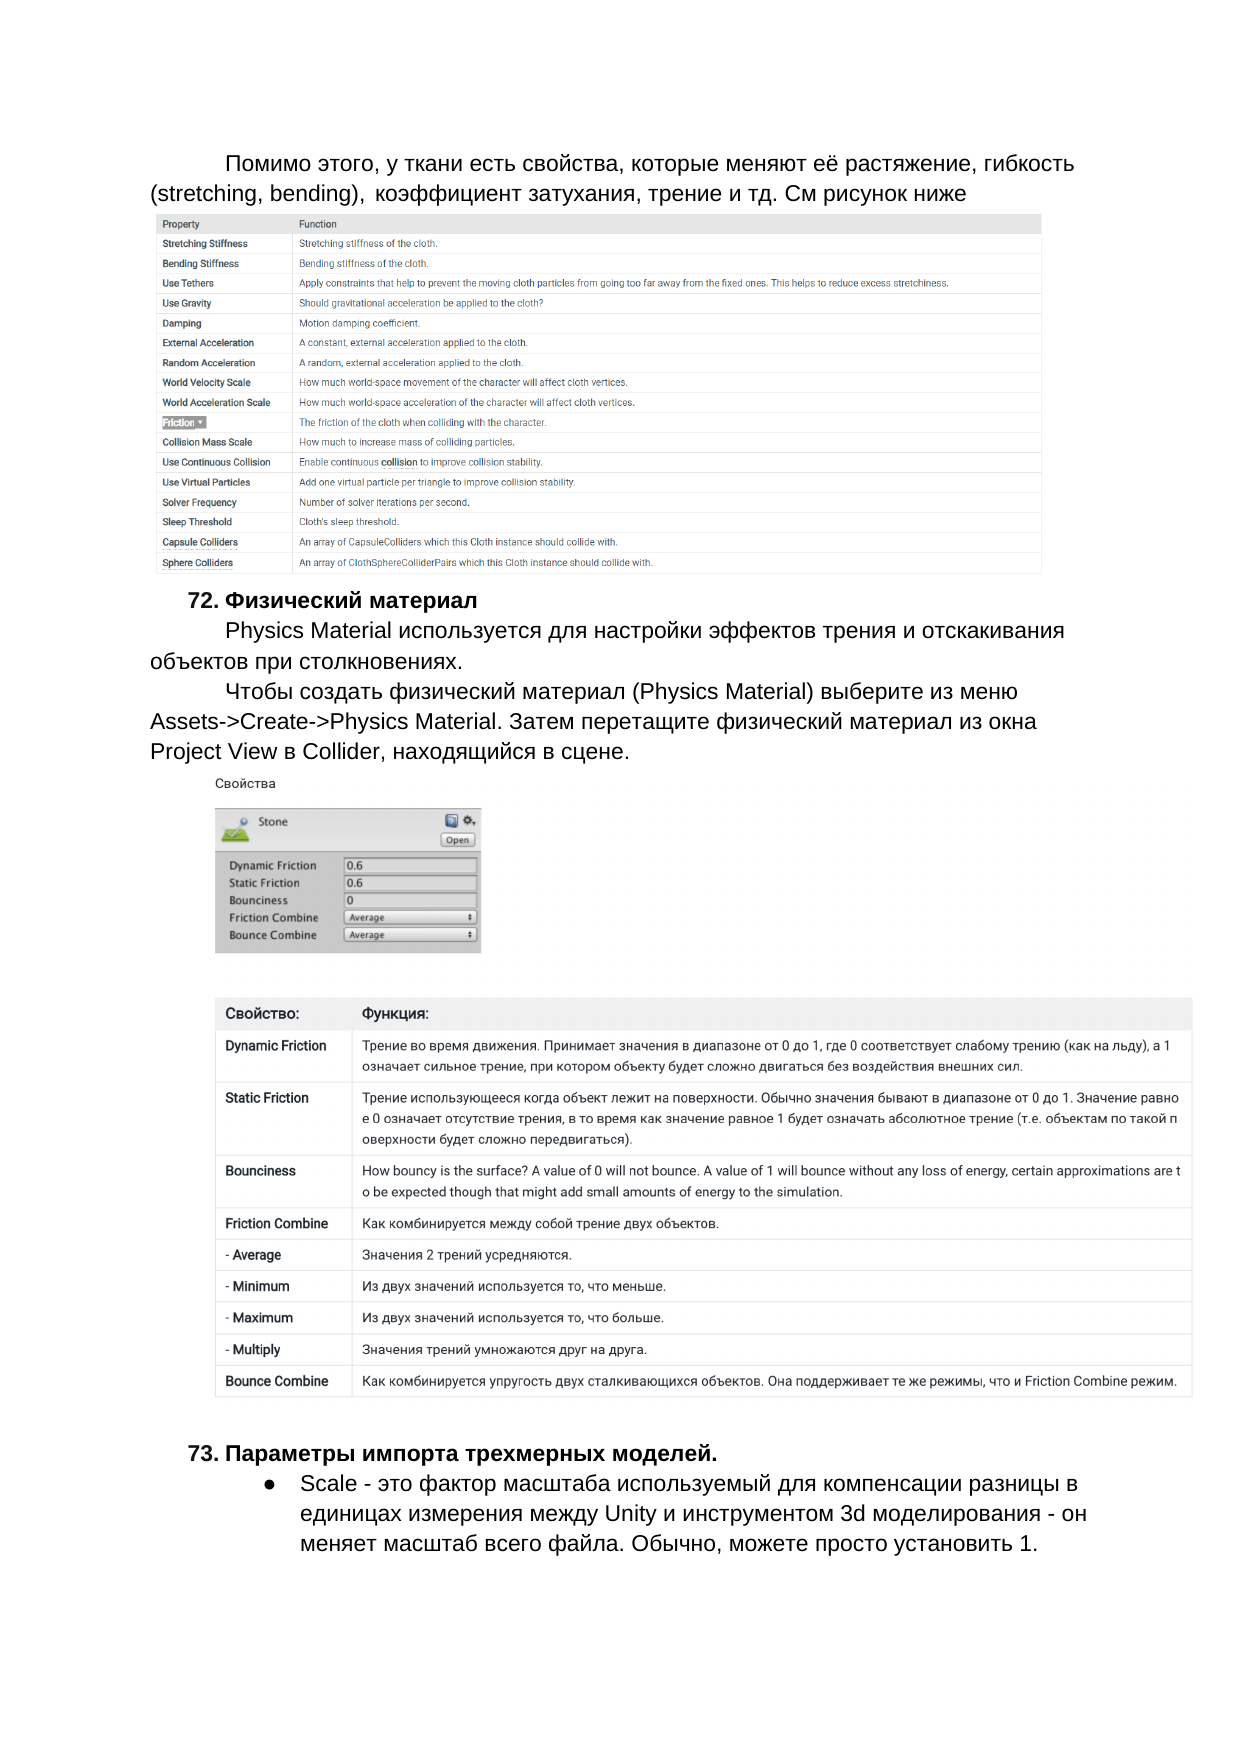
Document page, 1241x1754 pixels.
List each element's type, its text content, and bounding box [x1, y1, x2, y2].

picture [206, 768, 1203, 1406]
picture [150, 210, 1045, 584]
list Scale - это фактор масштаба используемый для компенсации разницы в единицах измерения между Unity и инструментом 3d моделирования - он меняет масштаб всего файла. Обычно, можете просто установить 1. [262, 1470, 1090, 1557]
list Физический материал [187, 587, 1090, 614]
list Параметры импорта трехмерных моделей. [187, 1439, 1090, 1466]
text Чтобы создать физический материал (Physics Material) выберите из меню Assets->Create->Physics Material. Затем перетащите физический материал из окна Project View в Collider, находящийся в сцене. [150, 678, 1090, 765]
text Physics Material используется для настройки эффектов трения и отскакивания объектов при столкновениях. [150, 617, 1090, 674]
